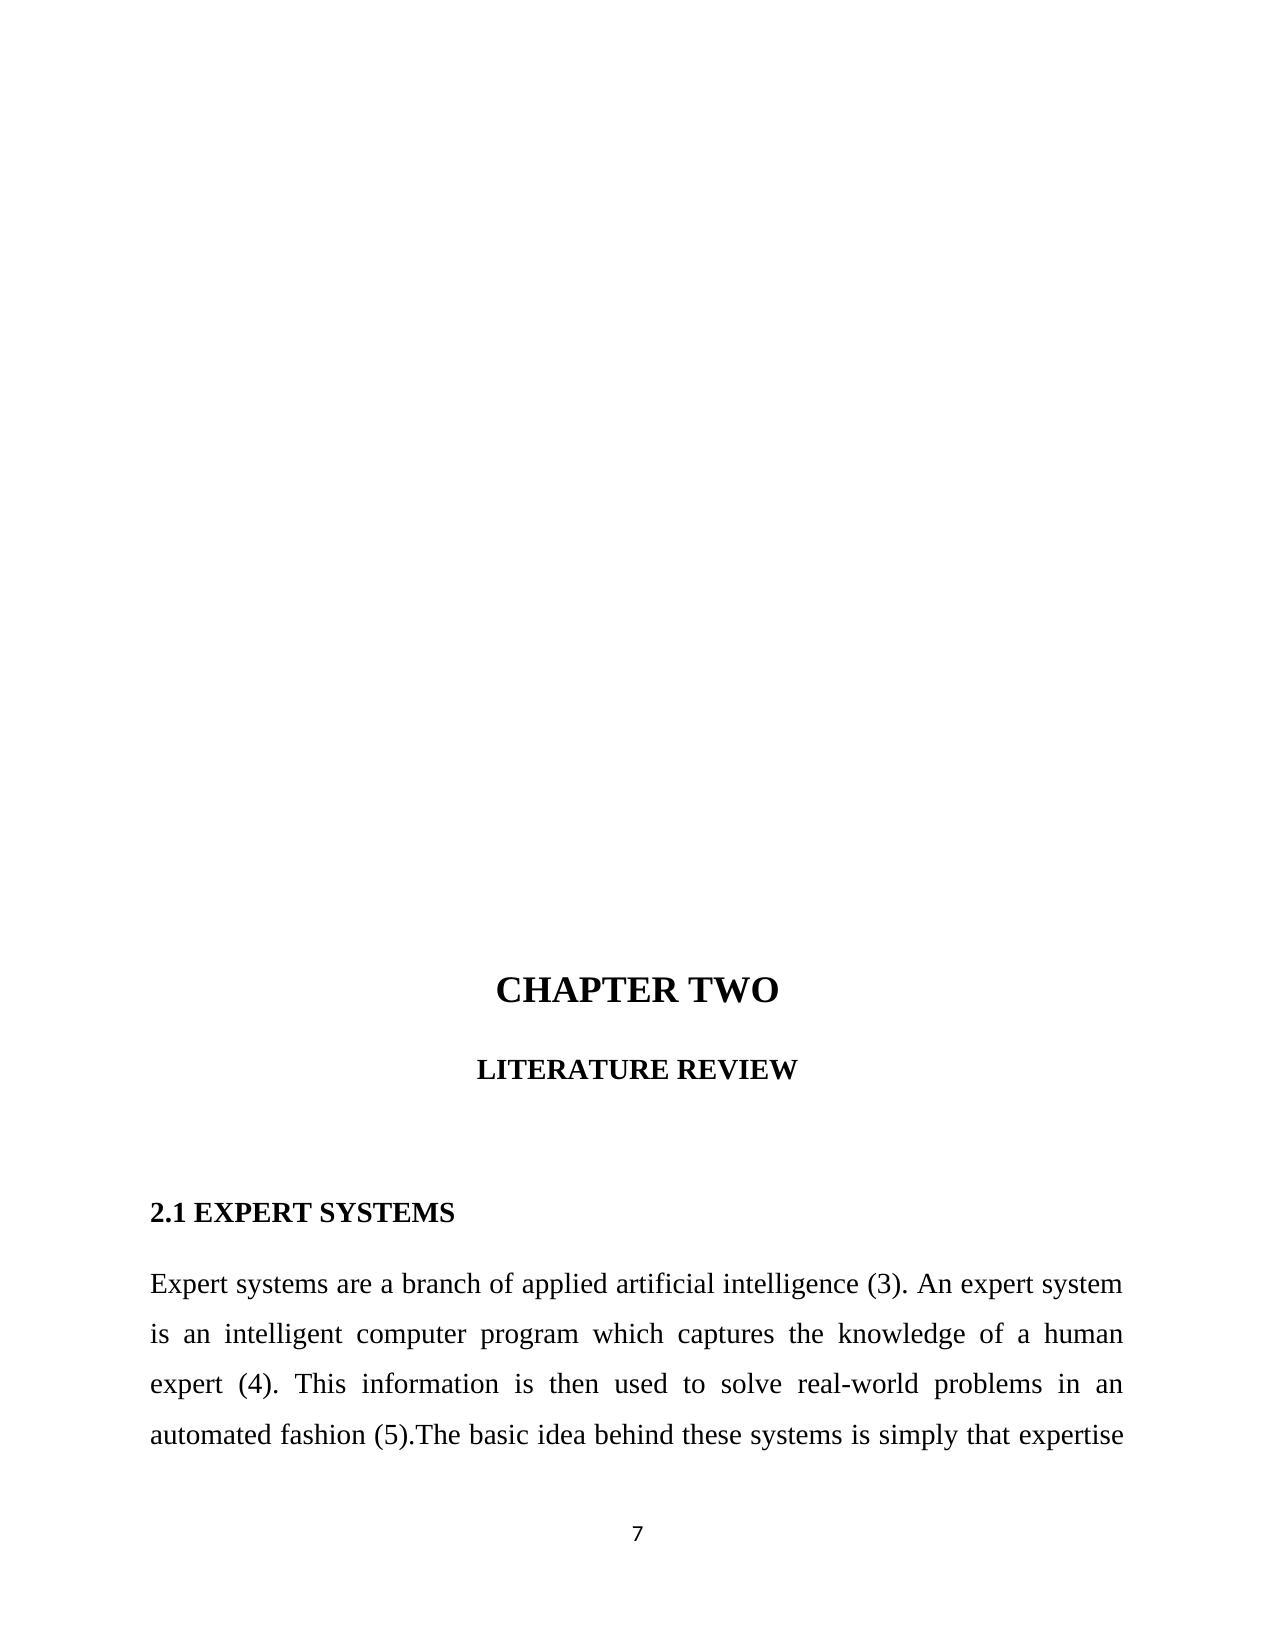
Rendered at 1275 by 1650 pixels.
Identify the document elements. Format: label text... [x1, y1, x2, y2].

text CHAPTER TWO [150, 967, 1125, 1010]
text LITERATURE REVIEW [150, 1052, 1125, 1086]
text 2.1 EXPERT SYSTEMS [150, 1195, 1125, 1228]
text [150, 1266, 1125, 1450]
